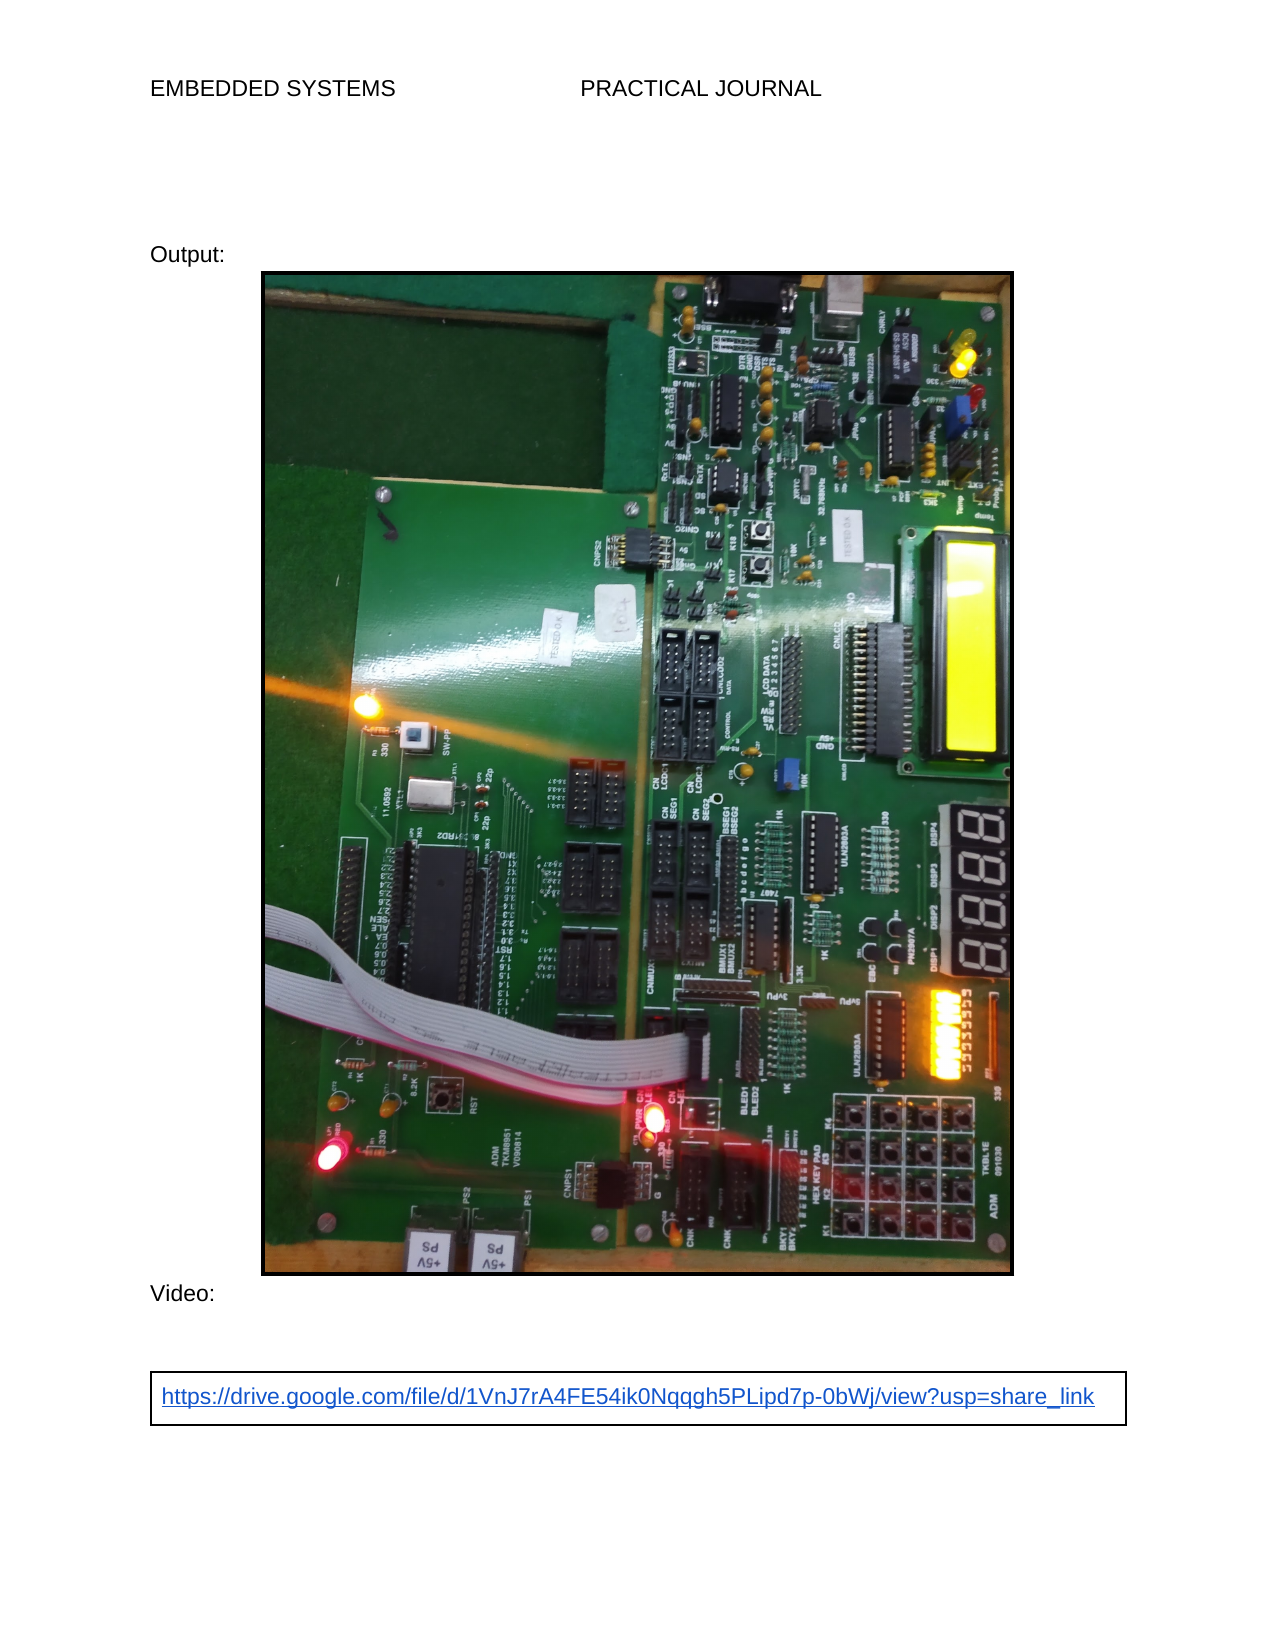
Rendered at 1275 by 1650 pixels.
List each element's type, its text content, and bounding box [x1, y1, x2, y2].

picture [265, 275, 1010, 1272]
text Video: [150, 1280, 1125, 1306]
text Output: [150, 241, 1125, 267]
table_header https://drive.google.com/file/d/1VnJ7rA4FE54ik0Nqqgh5PLipd7p-0bWj/view?usp=share_link [152, 1373, 1125, 1424]
